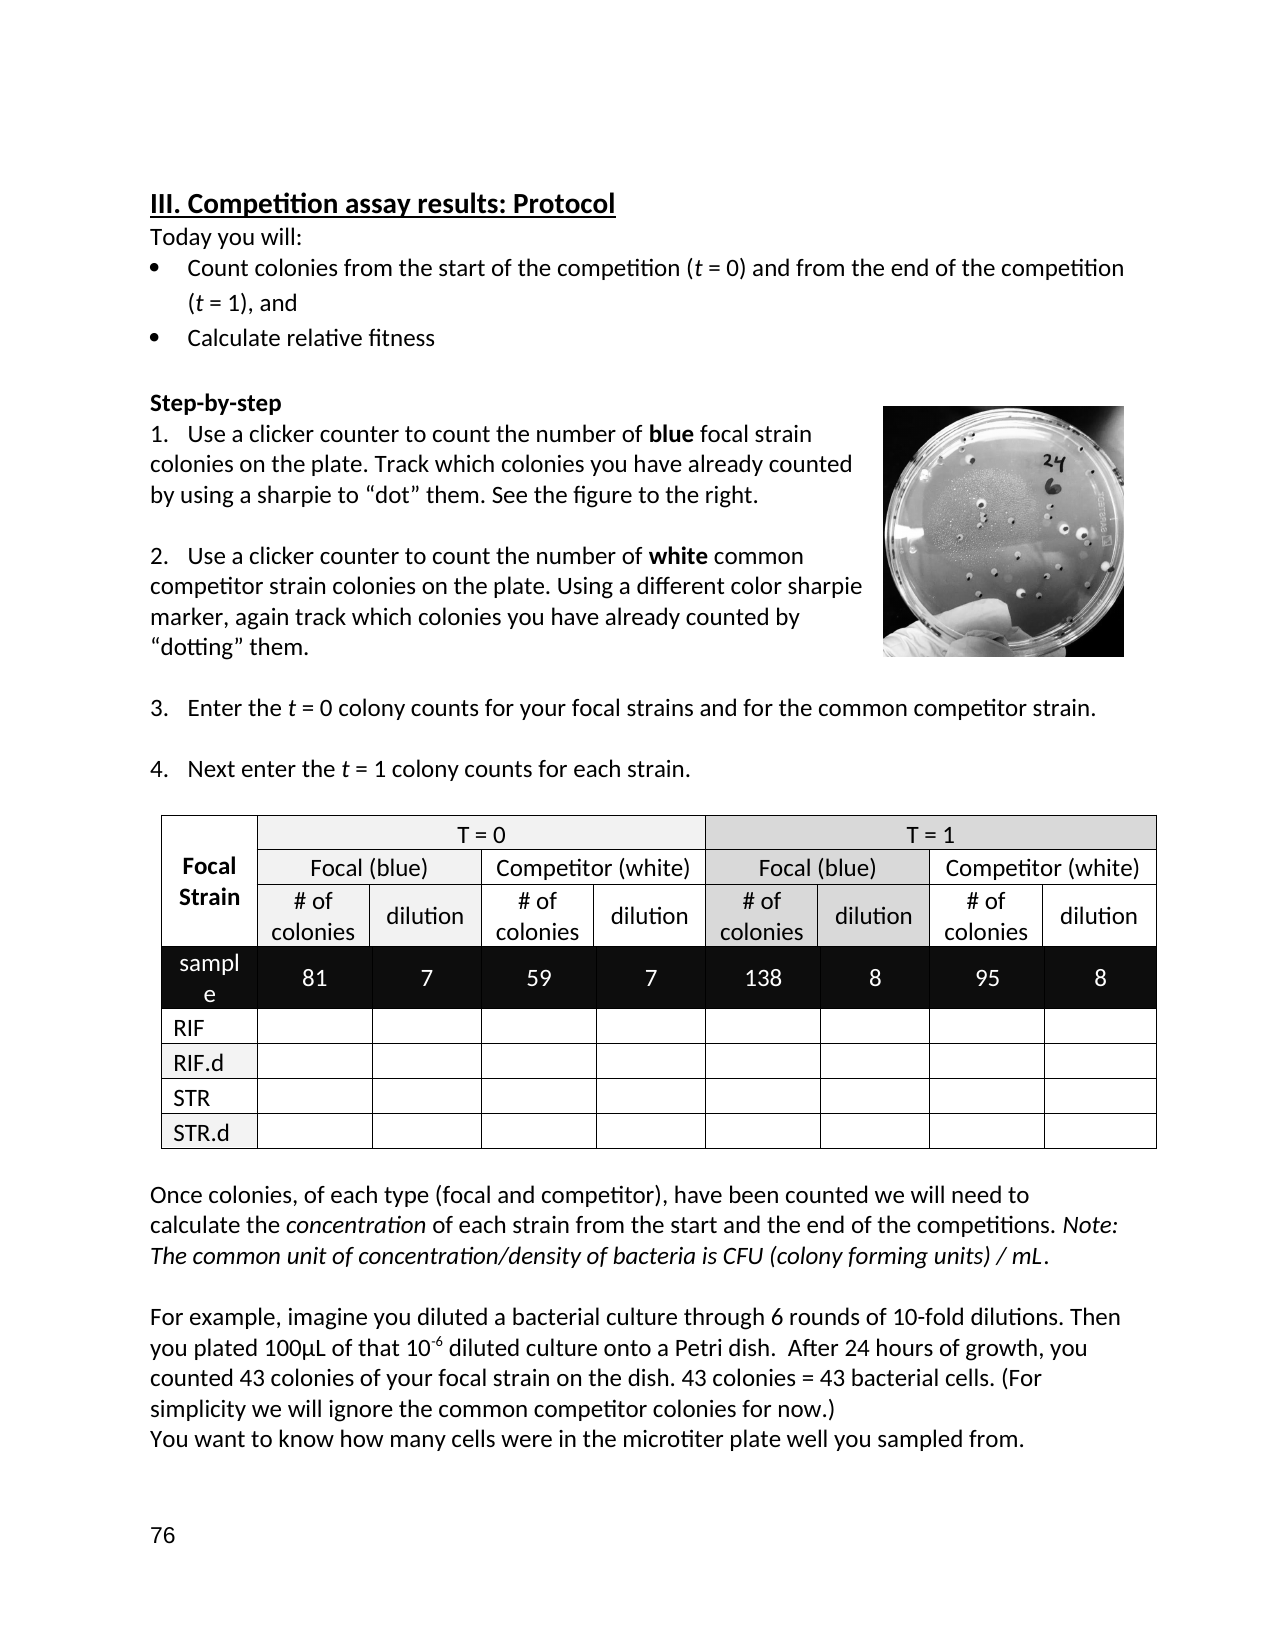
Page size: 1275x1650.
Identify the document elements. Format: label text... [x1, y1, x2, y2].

table_cell 8 [821, 947, 929, 1008]
table_cell sample [162, 947, 257, 1008]
table_cell [930, 1009, 1044, 1043]
table_cell [706, 1079, 820, 1113]
table_cell RIF.d [162, 1044, 257, 1078]
table_cell [597, 1114, 705, 1147]
list Count colonies from the start of the competition (t = 0) and from the end of the competition (t = 1), and [150, 252, 1125, 317]
table_header Focal Strain [162, 816, 257, 946]
table_cell dilution [370, 885, 481, 946]
table_cell STR [162, 1079, 257, 1113]
table_cell [821, 1044, 929, 1078]
table_cell [1045, 1114, 1156, 1147]
text Step-by-step [150, 387, 1125, 418]
list Calculate relative fitness [150, 322, 1125, 352]
text Once colonies, of each type (focal and competitor), have been counted we will need to calculate the concentration of each strain from the start and the end of the competitions. Note: The common unit of concentration/density of bacteria is CFU (colony forming units) / mL. [150, 1179, 1125, 1271]
table_cell [373, 1044, 481, 1078]
table_cell [373, 1009, 481, 1043]
table_cell [258, 1044, 372, 1078]
table_cell [482, 1009, 596, 1043]
table_cell [597, 1044, 705, 1078]
table_cell [1045, 1079, 1156, 1113]
table_cell [706, 1044, 820, 1078]
table_cell [1045, 1044, 1156, 1078]
table_cell [930, 1079, 1044, 1113]
table_cell Focal (blue) [706, 850, 929, 884]
table_cell 7 [597, 947, 705, 1008]
table_cell # of colonies [706, 885, 817, 946]
table_cell [1045, 1009, 1156, 1043]
list Next enter the t = 1 colony counts for each strain. [150, 753, 1125, 784]
table_cell [482, 1114, 596, 1147]
table_cell [482, 1079, 596, 1113]
table_cell 95 [930, 947, 1044, 1008]
table_cell [930, 1114, 1044, 1147]
table_cell # of colonies [258, 885, 369, 946]
table_cell dilution [594, 885, 705, 946]
table_cell [706, 1009, 820, 1043]
table_cell 138 [706, 947, 820, 1008]
table_cell dilution [818, 885, 929, 946]
table_cell # of colonies [482, 885, 593, 946]
list Enter the t = 0 colony counts for your focal strains and for the common competitor strain. [150, 692, 1125, 723]
text You want to know how many cells were in the microtiter plate well you sampled from. [150, 1423, 1125, 1454]
table_cell 8 [1045, 947, 1156, 1008]
text Today you will: [150, 221, 1125, 252]
list Use a clicker counter to count the number of white common competitor strain colonies on the plate. Using a different color sharpie marker, again track which colonies you have already counted by “dotting” them. [150, 540, 1125, 662]
table_cell 59 [482, 947, 596, 1008]
table_cell [930, 1044, 1044, 1078]
table_cell dilution [1043, 885, 1156, 946]
list Use a clicker counter to count the number of blue focal strain colonies on the plate. Track which colonies you have already counted by using a sharpie to “dot” them. See the figure to the right. [150, 418, 883, 509]
table_header T = 0 [258, 816, 705, 849]
text For example, imagine you diluted a bacterial culture through 6 rounds of 10-fold dilutions. Then you plated 100µL of that 10-6 diluted culture onto a Petri dish. After 24 hours of growth, you counted 43 colonies of your focal strain on the dish. 43 colonies = 43 bacterial cells. (For simplicity we will ignore the common competitor colonies for now.) [150, 1301, 1125, 1423]
text III. Competition assay results: Protocol [150, 186, 1125, 221]
table_cell 7 [373, 947, 481, 1008]
table_cell [821, 1009, 929, 1043]
table_cell [258, 1079, 372, 1113]
table_cell [597, 1079, 705, 1113]
table_cell [821, 1079, 929, 1113]
table_cell [258, 1009, 372, 1043]
table_cell RIF [162, 1009, 257, 1043]
table_cell # of colonies [930, 885, 1042, 946]
table_cell 81 [258, 947, 372, 1008]
table_cell Competitor (white) [482, 850, 705, 884]
table_cell STR.d [162, 1114, 257, 1147]
table_cell [482, 1044, 596, 1078]
table_cell [373, 1079, 481, 1113]
table_cell Focal (blue) [258, 850, 481, 884]
table_cell Competitor (white) [930, 850, 1156, 884]
table_header T = 1 [706, 816, 1156, 849]
table_cell [258, 1114, 372, 1147]
table_cell [597, 1009, 705, 1043]
table_cell [706, 1114, 820, 1147]
table_cell [373, 1114, 481, 1147]
table_cell [821, 1114, 929, 1147]
